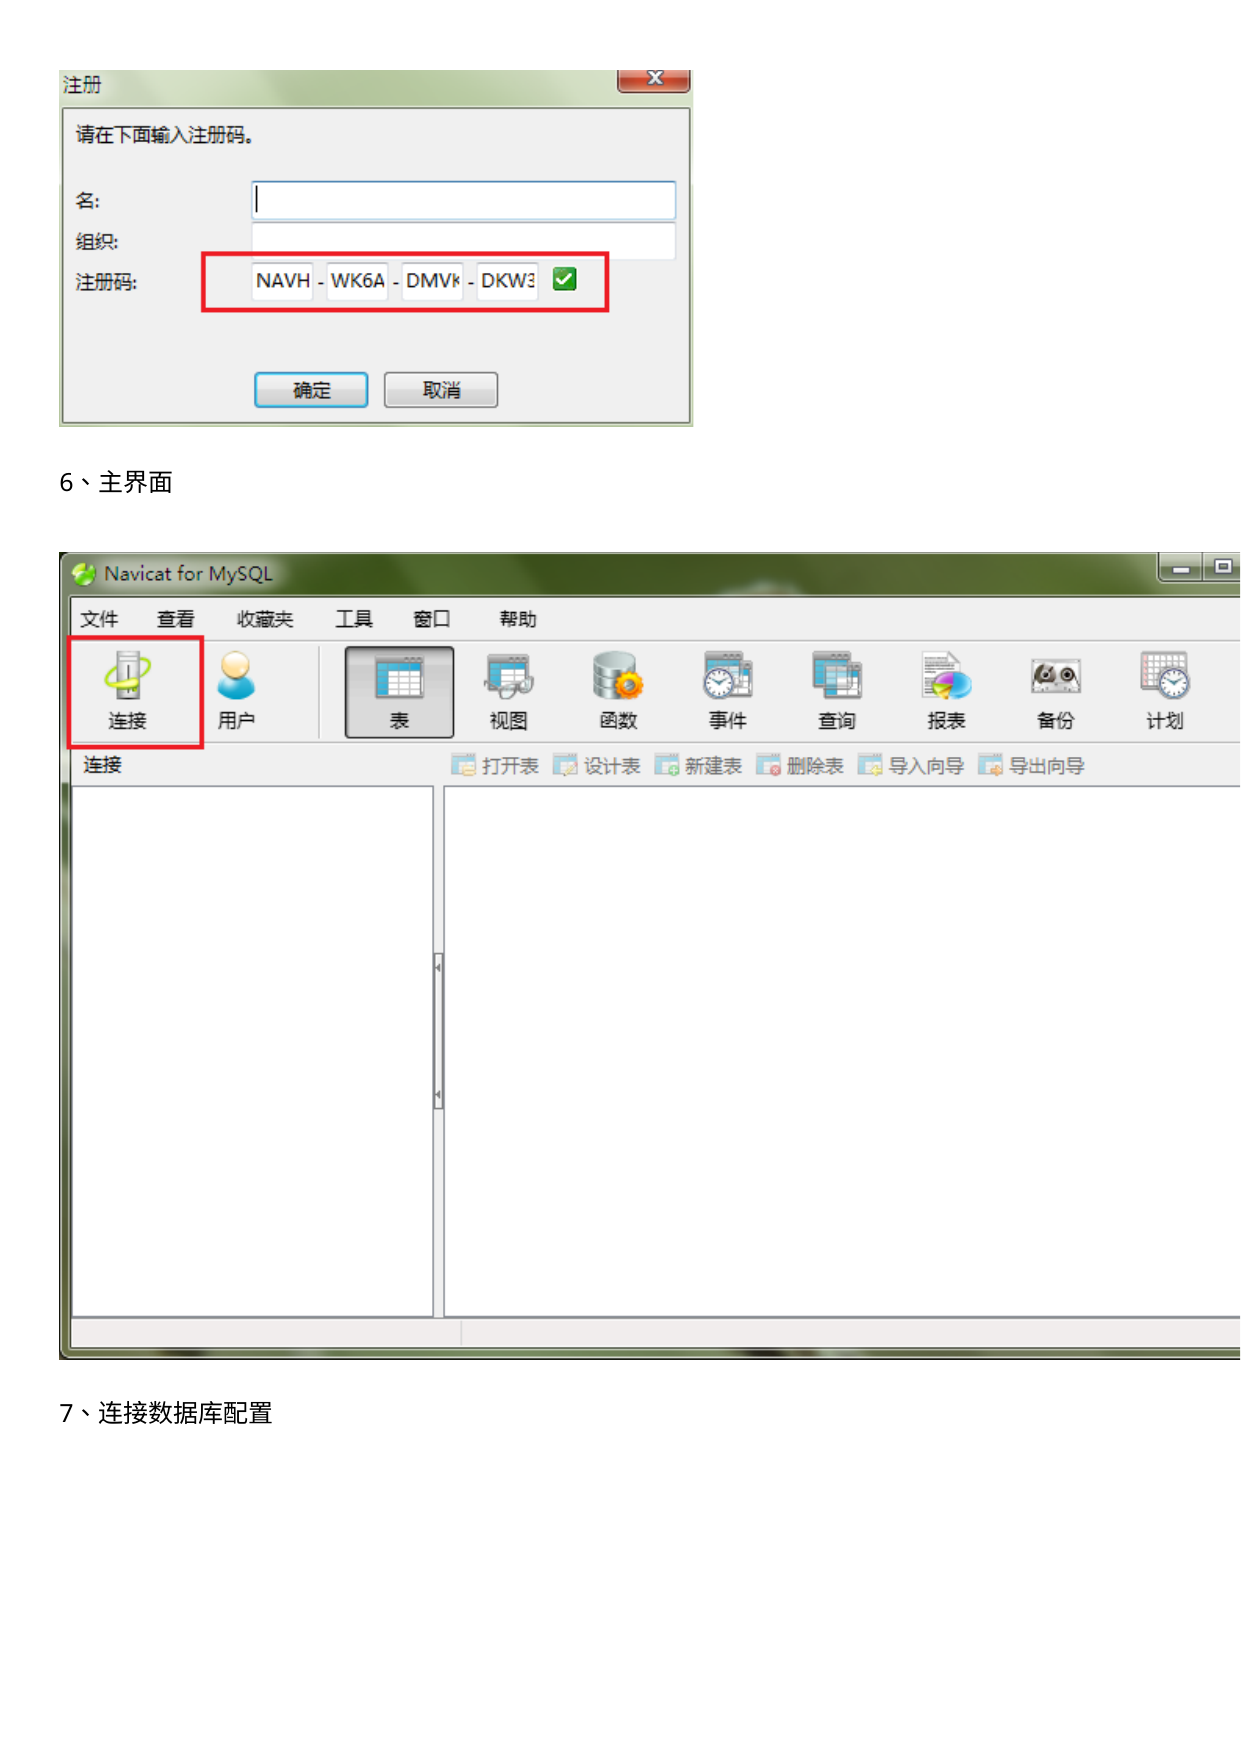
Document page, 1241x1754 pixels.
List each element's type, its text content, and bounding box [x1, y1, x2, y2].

picture [59, 552, 1241, 1360]
picture [59, 70, 694, 427]
text 7、连接数据库配置 [59, 1393, 1181, 1430]
text 6、主界面 [59, 461, 1181, 499]
